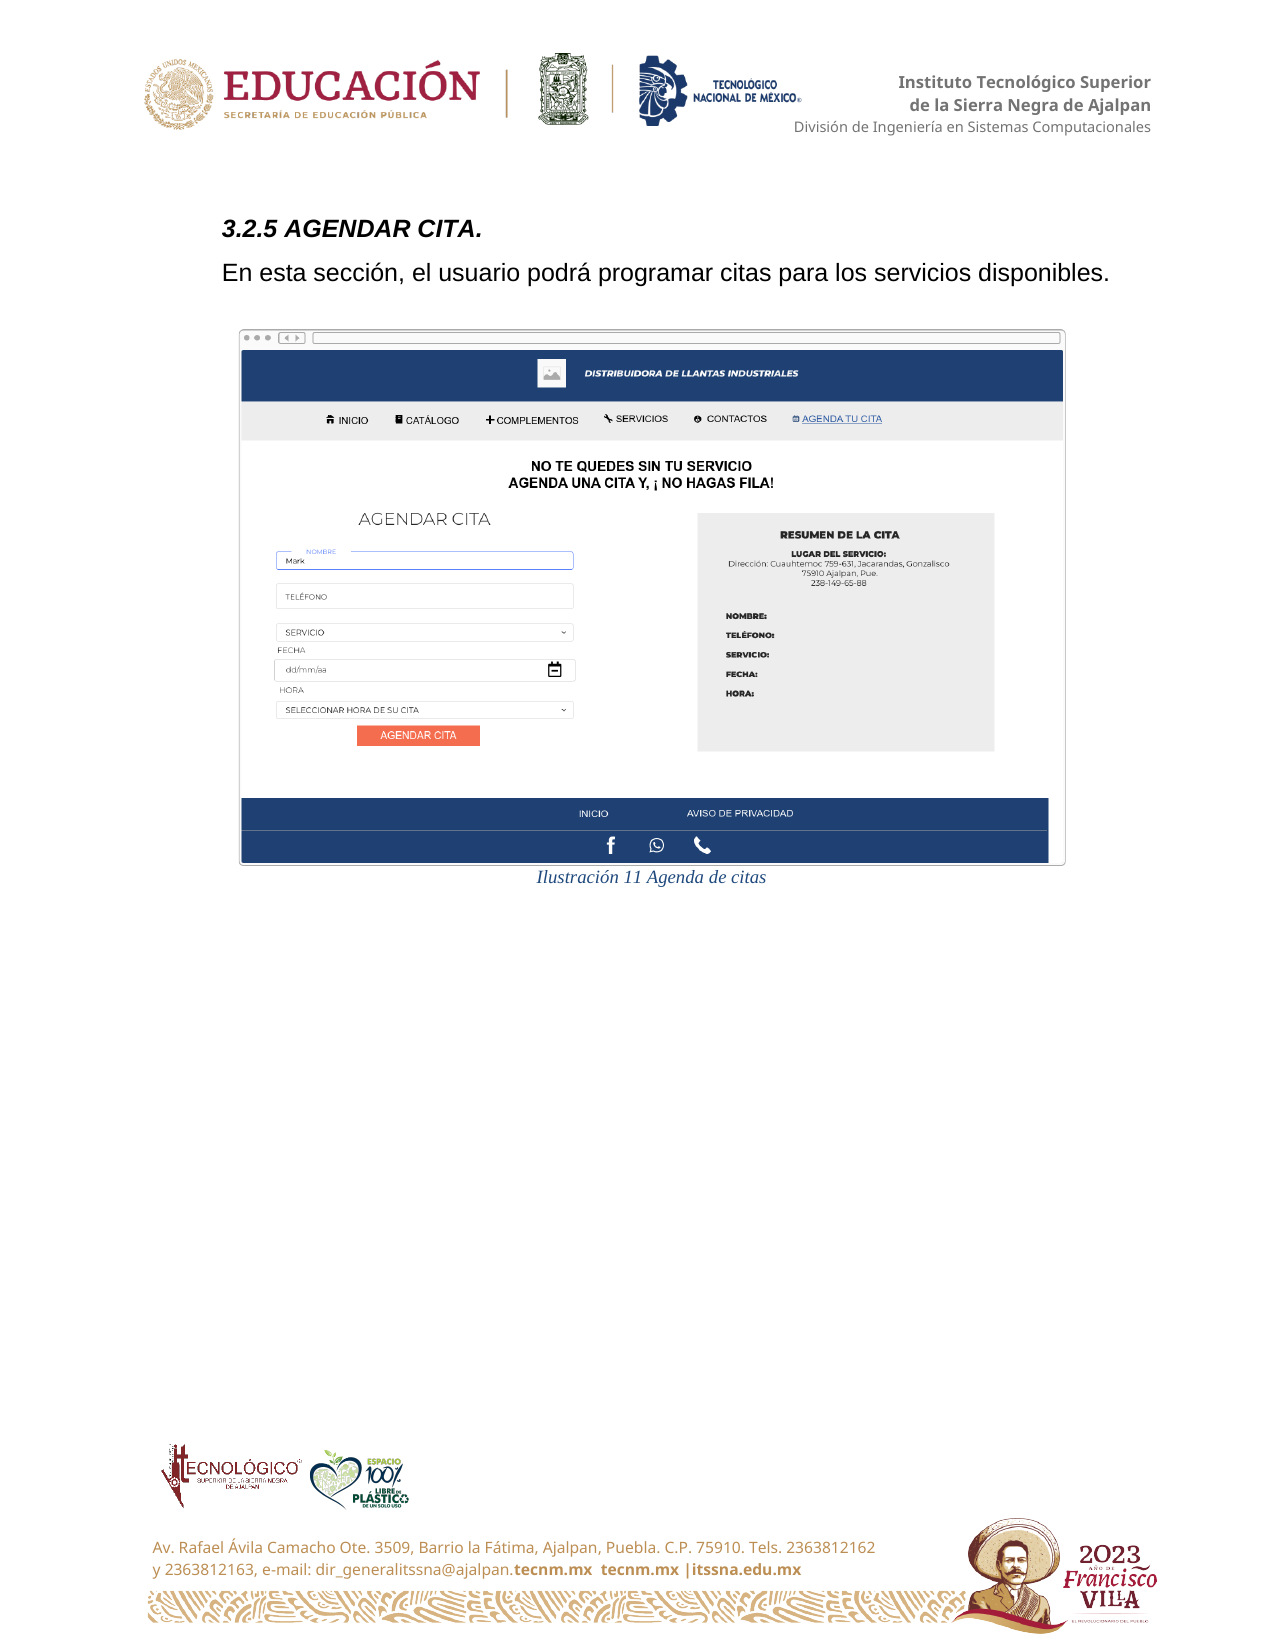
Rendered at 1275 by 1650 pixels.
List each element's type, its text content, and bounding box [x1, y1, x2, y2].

subtitle 3.2.5 AGENDAR CITA. [222, 214, 1157, 243]
picture [147, 1518, 1158, 1634]
text Ilustración 11 Agenda de citas [148, 866, 1157, 887]
picture [596, 54, 808, 126]
text En esta sección, el usuario podrá programar citas para los servicios disponibles. [148, 258, 1157, 286]
picture [538, 53, 589, 125]
picture [238, 329, 1066, 866]
picture [137, 59, 531, 130]
picture [160, 1442, 414, 1513]
